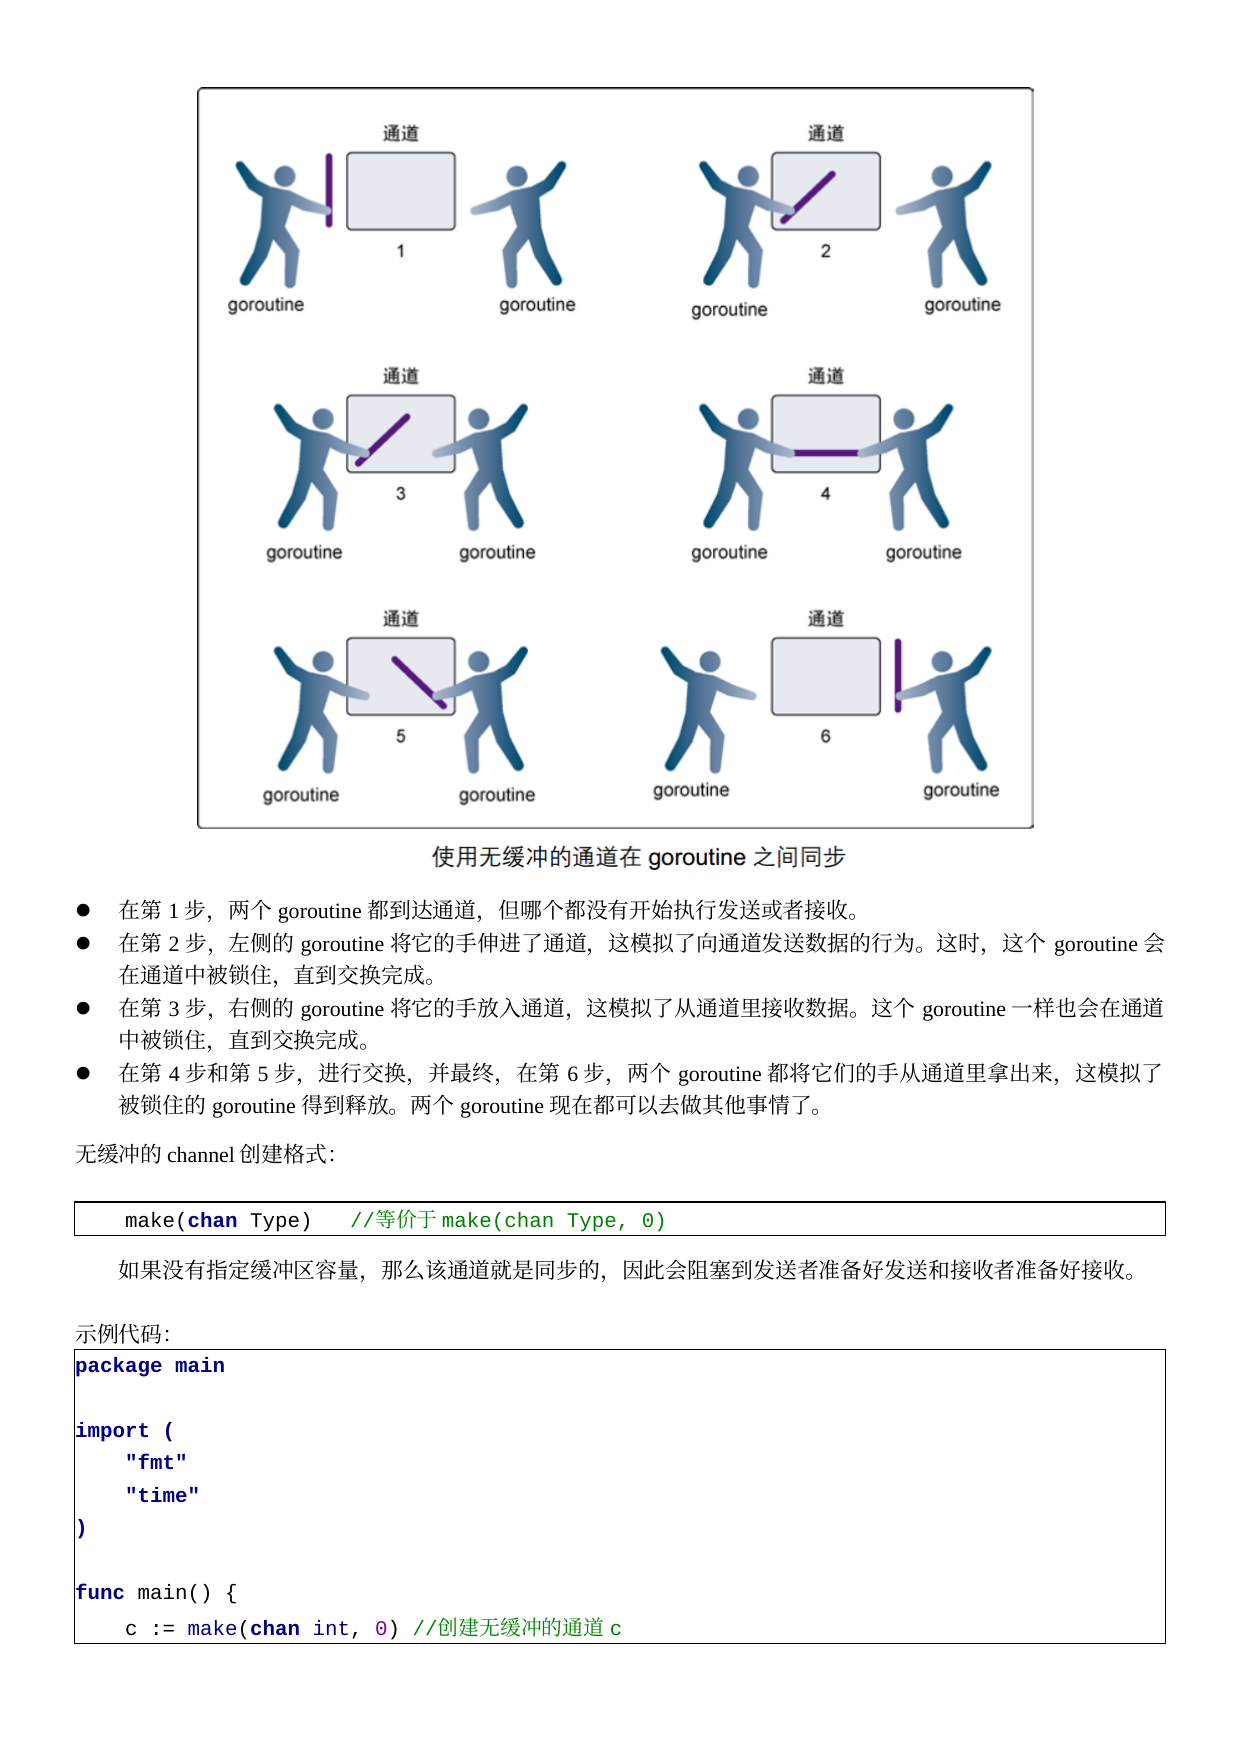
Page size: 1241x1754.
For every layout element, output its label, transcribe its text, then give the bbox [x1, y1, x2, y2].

list 在第 3 步，右侧的 goroutine 将它的手放入通道，这模拟了从通道里接收数据。这个 goroutine 一样也会在通道中被锁住，直到交换完成。 [75, 991, 1165, 1056]
text package main [75, 1350, 1165, 1383]
text "fmt" [75, 1448, 1165, 1480]
text func main() { [75, 1578, 1165, 1609]
text 如果没有指定缓冲区容量，那么该通道就是同步的，因此会阻塞到发送者准备好发送和接收者准备好接收。 [75, 1252, 1165, 1285]
picture [187, 80, 1053, 882]
text ) [75, 1513, 1165, 1545]
text c := make(chan int, 0) //创建无缓冲的通道 c [75, 1609, 1165, 1643]
text make(chan Type) //等价于make(chan Type, 0) [75, 1203, 1165, 1235]
text 示例代码： [75, 1317, 1165, 1349]
text "time" [75, 1480, 1165, 1513]
text 无缓冲的channel创建格式： [75, 1137, 1165, 1169]
text import ( [75, 1415, 1165, 1448]
list 在第 4 步和第 5 步，进行交换，并最终，在第 6 步，两个 goroutine 都将它们的手从通道里拿出来，这模拟了被锁住的 goroutine 得到释放。两个 goroutine 现在都可以去做其他事情了。 [75, 1056, 1165, 1121]
list 在第 2 步，左侧的 goroutine 将它的手伸进了通道，这模拟了向通道发送数据的行为。这时，这个 goroutine 会在通道中被锁住，直到交换完成。 [75, 926, 1165, 991]
list 在第 1 步，两个 goroutine 都到达通道，但哪个都没有开始执行发送或者接收。 [75, 893, 1165, 926]
